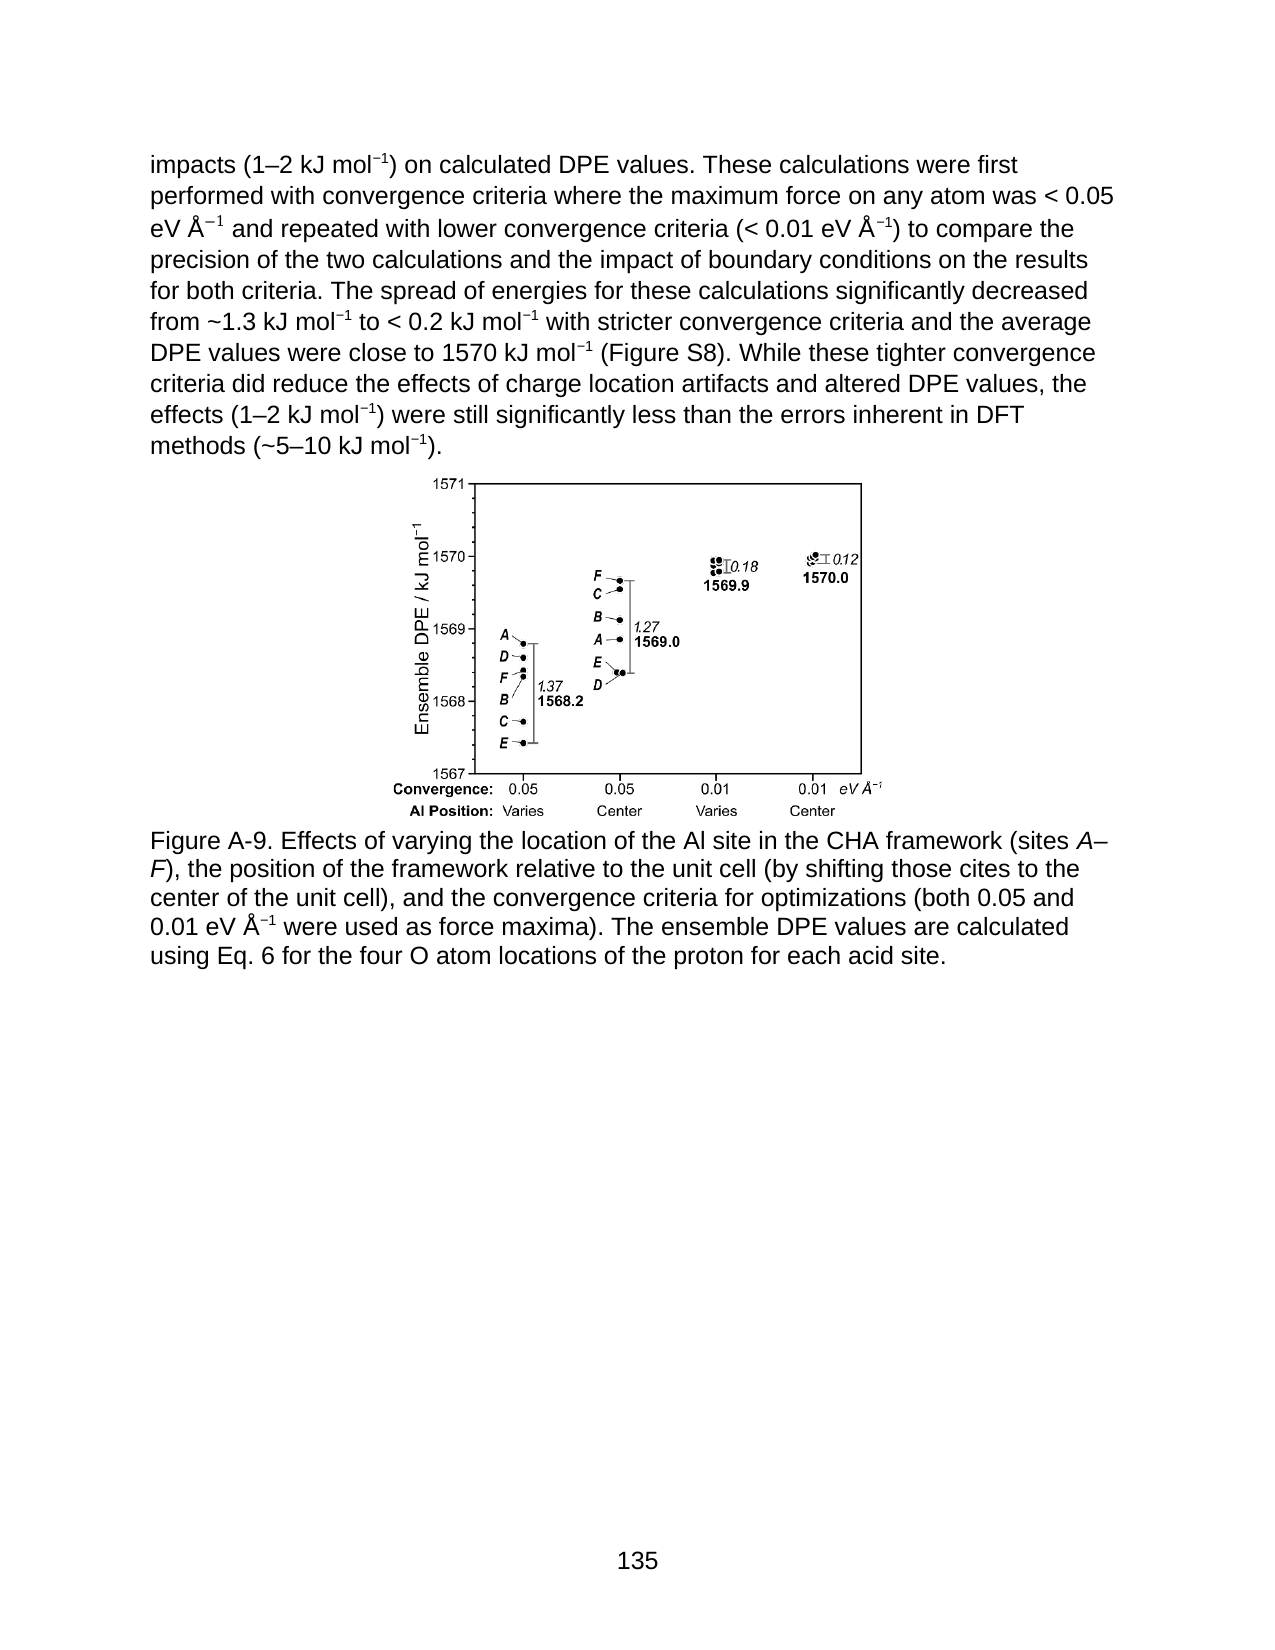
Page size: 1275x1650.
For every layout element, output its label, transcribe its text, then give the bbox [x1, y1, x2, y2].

picture [393, 478, 882, 816]
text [150, 150, 1125, 459]
text Figure A-9. Effects of varying the location of the Al site in the CHA framework (sites A–F), the position of the framework relative to the unit cell (by shifting those cites to the center of the unit cell), and the convergence criteria for optimizations (both 0.05 and 0.01 eV Å−1 were used as force maxima). The ensemble DPE values are calculated using Eq. 6 for the four O atom locations of the proton for each acid site. [150, 826, 1125, 969]
